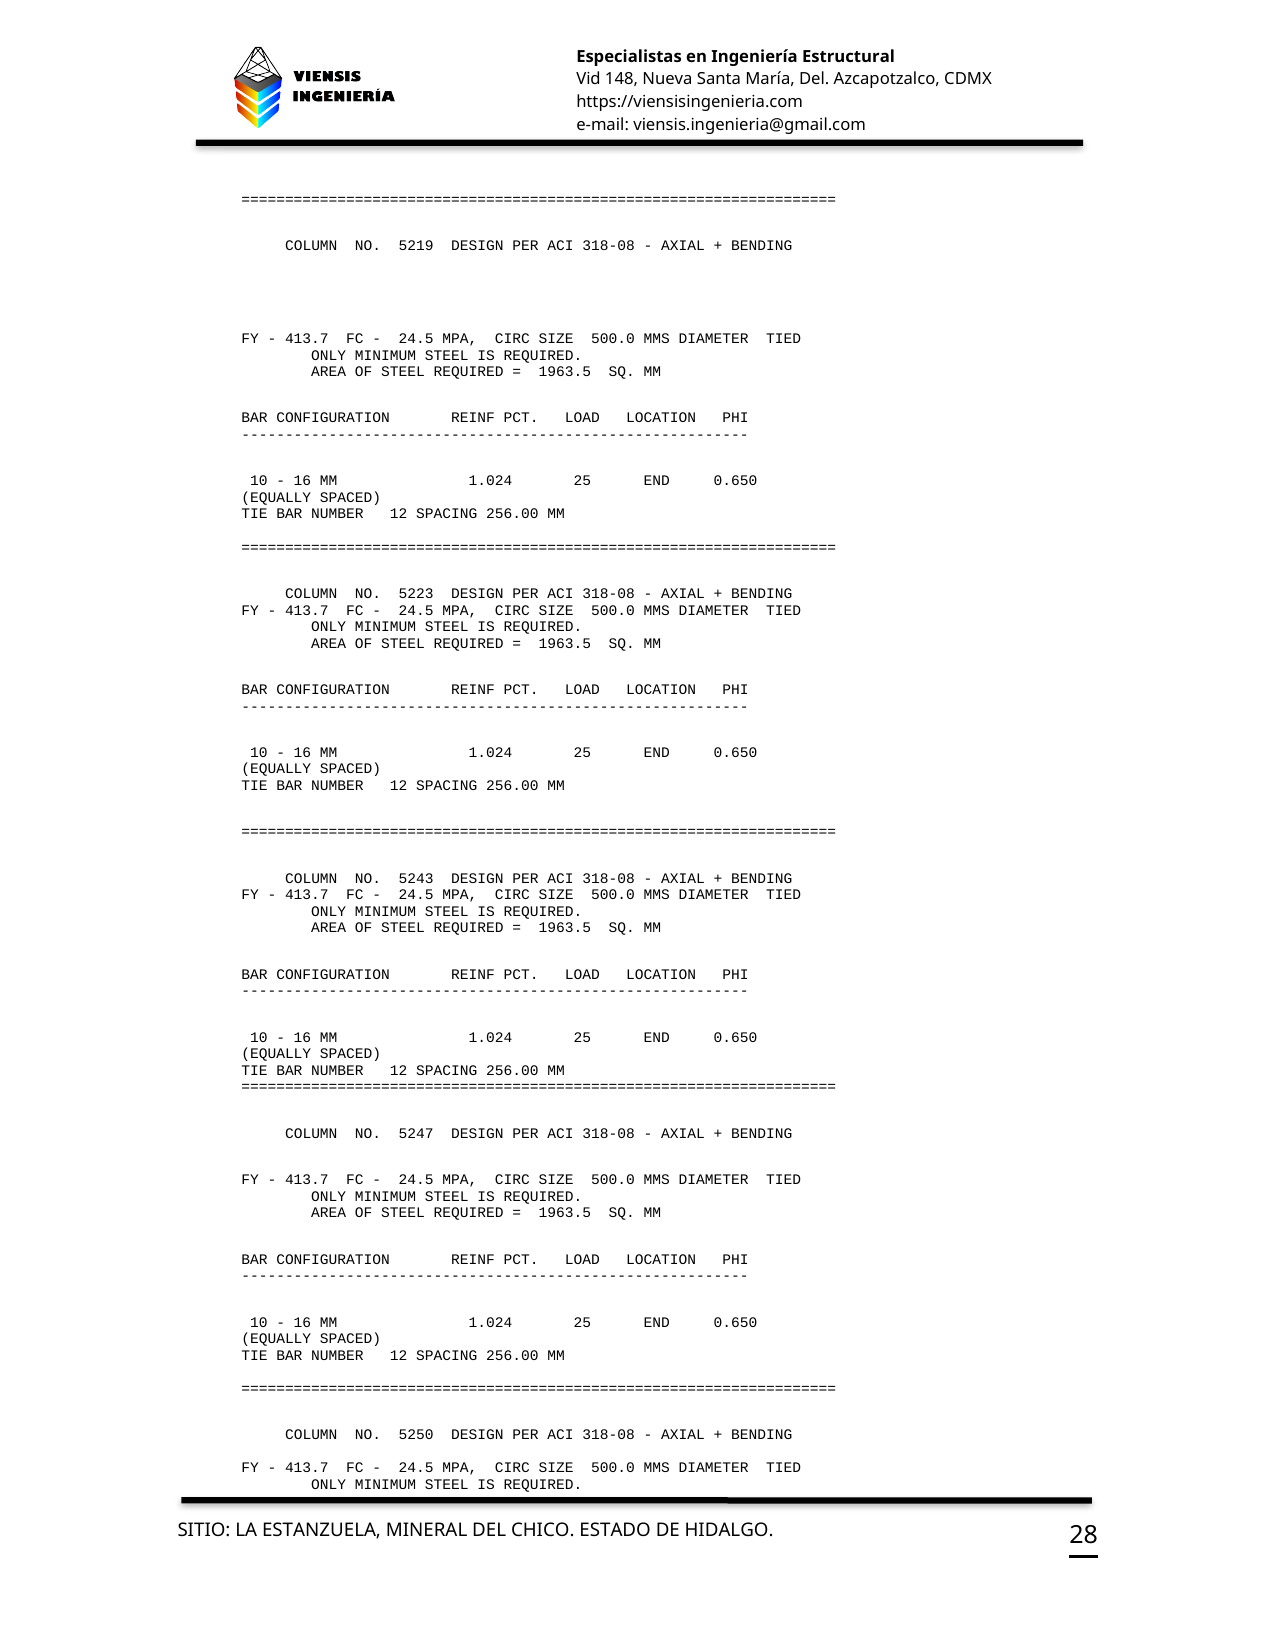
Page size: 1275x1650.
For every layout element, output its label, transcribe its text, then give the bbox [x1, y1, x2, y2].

text COLUMN NO. 5250 DESIGN PER ACI 318-08 - AXIAL + BENDING [215, 1427, 1098, 1444]
text COLUMN NO. 5243 DESIGN PER ACI 318-08 - AXIAL + BENDING [215, 871, 1098, 888]
text COLUMN NO. 5247 DESIGN PER ACI 318-08 - AXIAL + BENDING [215, 1126, 1098, 1143]
text ONLY MINIMUM STEEL IS REQUIRED. [215, 348, 1098, 364]
text 10 - 16 MM 1.024 25 END 0.650 [215, 1030, 1098, 1047]
text TIE BAR NUMBER 12 SPACING 256.00 MM [215, 1348, 1098, 1364]
text TIE BAR NUMBER 12 SPACING 256.00 MM [215, 778, 1098, 795]
text ONLY MINIMUM STEEL IS REQUIRED. [215, 904, 1098, 921]
text FY - 413.7 FC - 24.5 MPA, CIRC SIZE 500.0 MMS DIAMETER TIED [215, 603, 1098, 619]
text BAR CONFIGURATION REINF PCT. LOAD LOCATION PHI [215, 411, 1098, 427]
text AREA OF STEEL REQUIRED = 1963.5 SQ. MM [215, 636, 1098, 652]
text ---------------------------------------------------------- [215, 427, 1098, 444]
text COLUMN NO. 5223 DESIGN PER ACI 318-08 - AXIAL + BENDING [215, 586, 1098, 603]
text 10 - 16 MM 1.024 25 END 0.650 [215, 745, 1098, 762]
text AREA OF STEEL REQUIRED = 1963.5 SQ. MM [215, 364, 1098, 381]
text ==================================================================== [215, 540, 1098, 556]
text ==================================================================== [215, 1080, 1098, 1096]
text (EQUALLY SPACED) [215, 762, 1098, 778]
text FY - 413.7 FC - 24.5 MPA, CIRC SIZE 500.0 MMS DIAMETER TIED [215, 331, 1098, 348]
text FY - 413.7 FC - 24.5 MPA, CIRC SIZE 500.0 MMS DIAMETER TIED [215, 1461, 1098, 1477]
text COLUMN NO. 5219 DESIGN PER ACI 318-08 - AXIAL + BENDING [215, 238, 1098, 255]
text (EQUALLY SPACED) [215, 490, 1098, 507]
text TIE BAR NUMBER 12 SPACING 256.00 MM [215, 1063, 1098, 1080]
text ==================================================================== [215, 1381, 1098, 1398]
text BAR CONFIGURATION REINF PCT. LOAD LOCATION PHI [215, 967, 1098, 984]
text AREA OF STEEL REQUIRED = 1963.5 SQ. MM [215, 921, 1098, 937]
text ---------------------------------------------------------- [215, 699, 1098, 715]
text BAR CONFIGURATION REINF PCT. LOAD LOCATION PHI [215, 682, 1098, 699]
text 10 - 16 MM 1.024 25 END 0.650 [215, 474, 1098, 490]
text (EQUALLY SPACED) [215, 1047, 1098, 1063]
text ONLY MINIMUM STEEL IS REQUIRED. [215, 1189, 1098, 1206]
text ONLY MINIMUM STEEL IS REQUIRED. [215, 1477, 1098, 1494]
text ==================================================================== [215, 825, 1098, 841]
text BAR CONFIGURATION REINF PCT. LOAD LOCATION PHI [215, 1252, 1098, 1268]
text AREA OF STEEL REQUIRED = 1963.5 SQ. MM [215, 1206, 1098, 1222]
text ONLY MINIMUM STEEL IS REQUIRED. [215, 619, 1098, 636]
text (EQUALLY SPACED) [215, 1331, 1098, 1348]
text FY - 413.7 FC - 24.5 MPA, CIRC SIZE 500.0 MMS DIAMETER TIED [215, 1172, 1098, 1189]
text TIE BAR NUMBER 12 SPACING 256.00 MM [215, 507, 1098, 523]
picture [224, 38, 401, 131]
text FY - 413.7 FC - 24.5 MPA, CIRC SIZE 500.0 MMS DIAMETER TIED [215, 888, 1098, 904]
text ==================================================================== [215, 192, 1098, 209]
text ---------------------------------------------------------- [215, 984, 1098, 1000]
text 10 - 16 MM 1.024 25 END 0.650 [215, 1315, 1098, 1331]
text ---------------------------------------------------------- [215, 1268, 1098, 1285]
